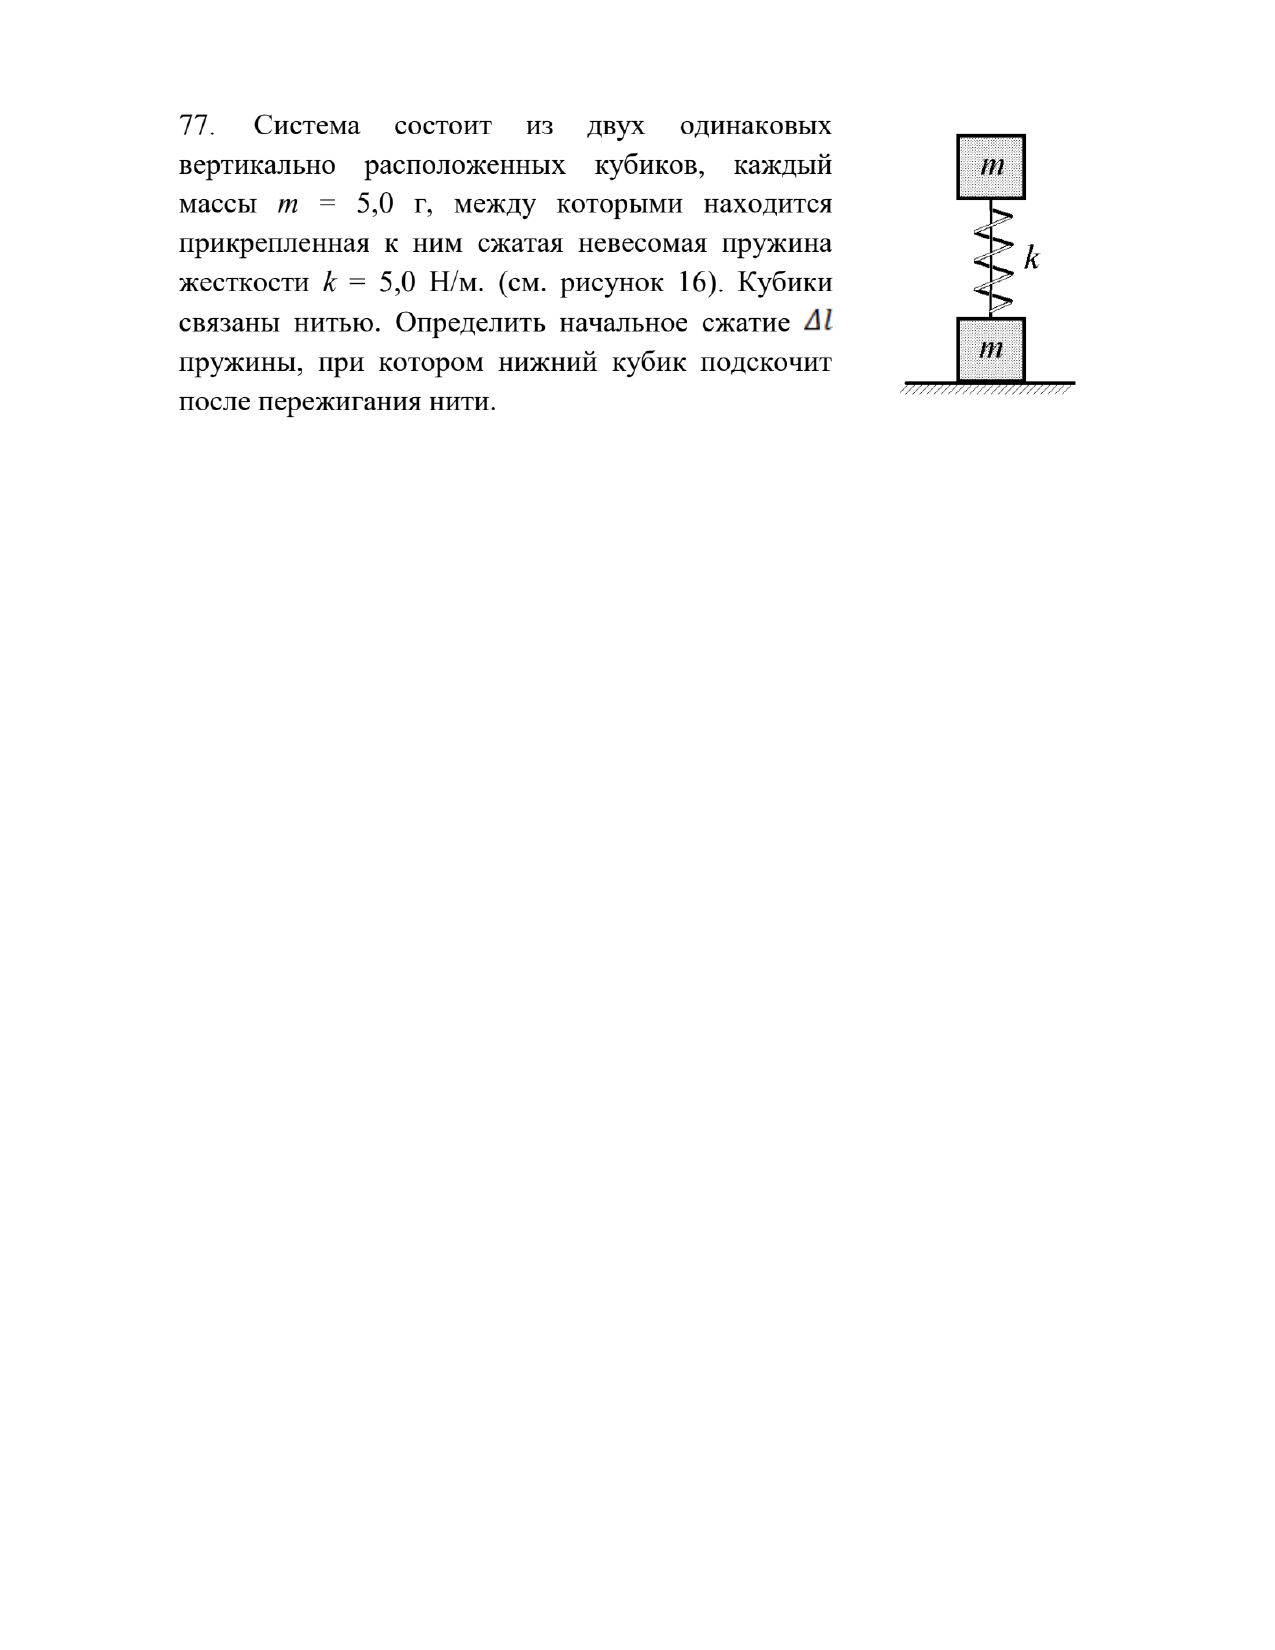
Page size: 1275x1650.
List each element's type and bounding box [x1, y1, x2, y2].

picture [150, 75, 1125, 421]
